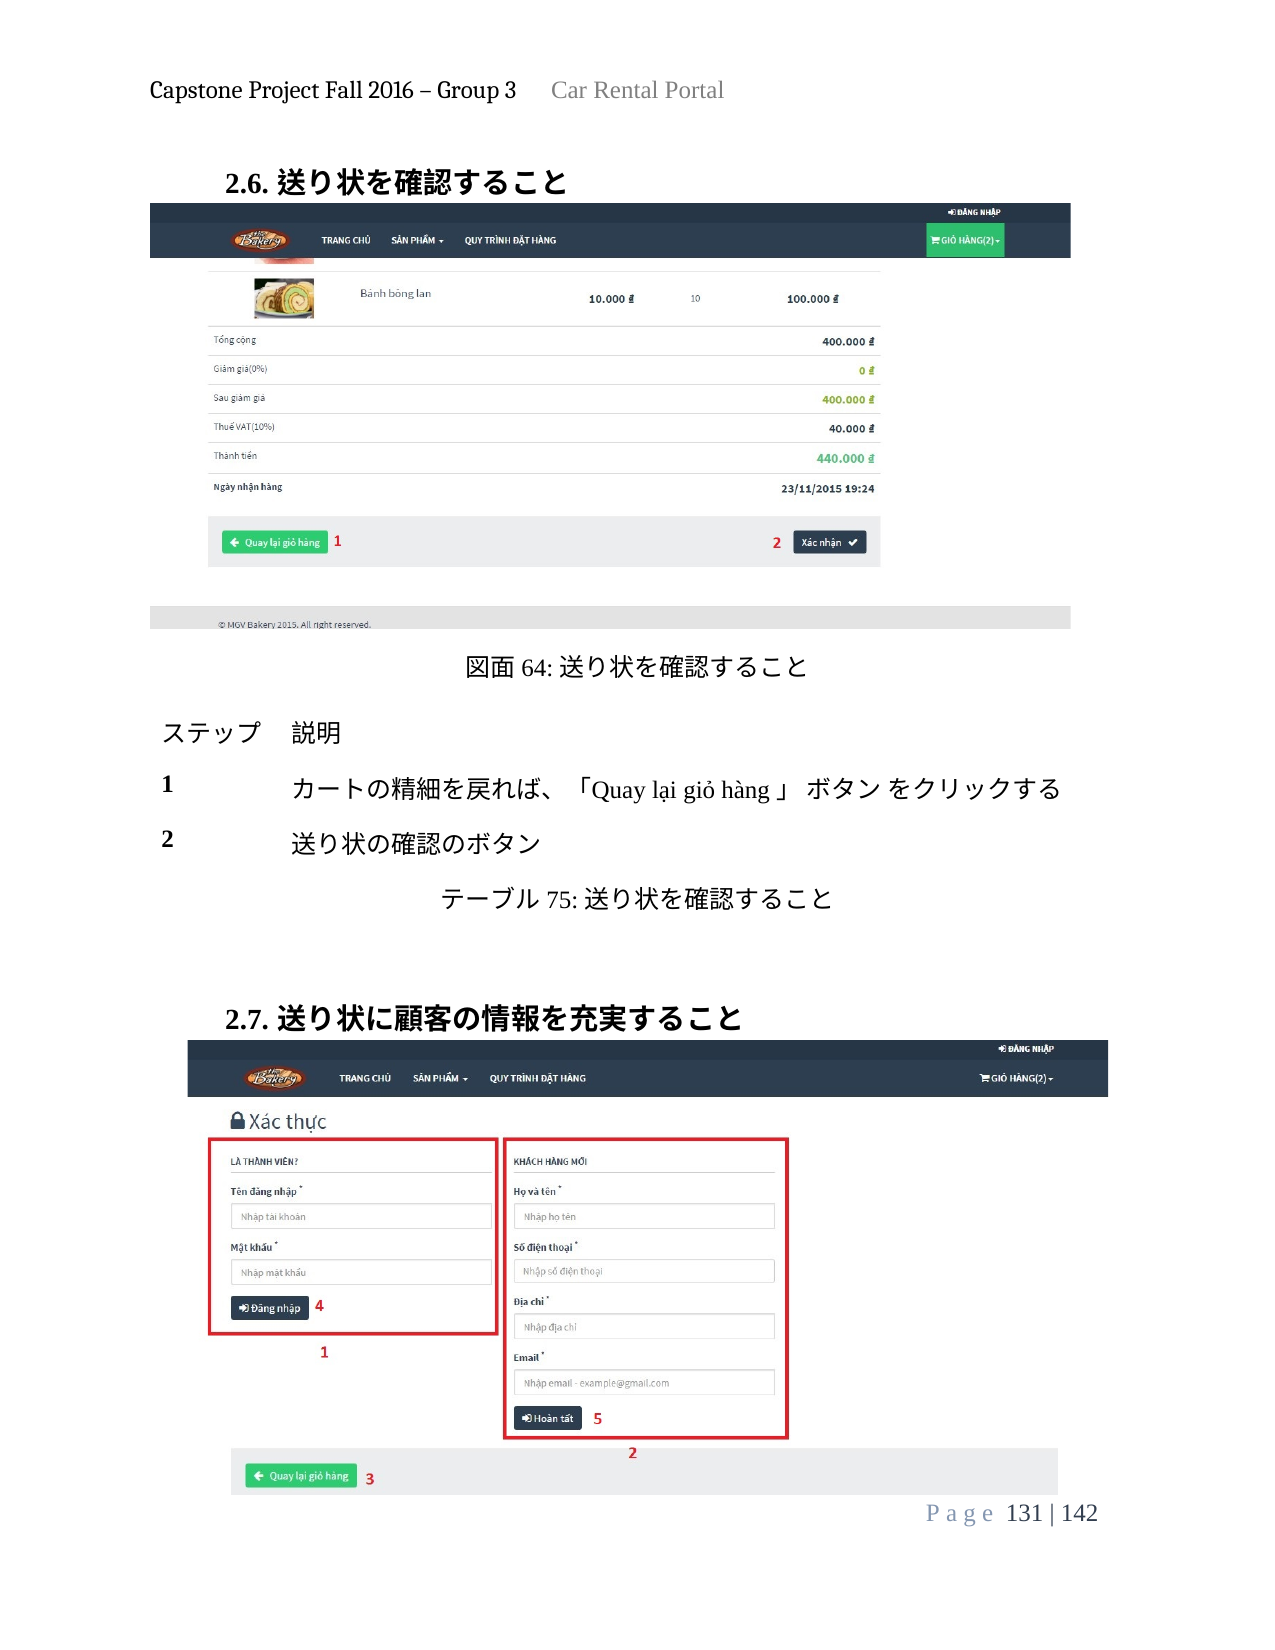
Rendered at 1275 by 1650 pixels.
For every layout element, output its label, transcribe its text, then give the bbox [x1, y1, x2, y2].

subtitle 送り状を確認すること [225, 162, 1125, 202]
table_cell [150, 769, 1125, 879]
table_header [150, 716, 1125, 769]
subtitle 送り状に顧客の情報を充実すること [225, 996, 1125, 1038]
picture [150, 203, 1071, 629]
picture [187, 1040, 1109, 1495]
